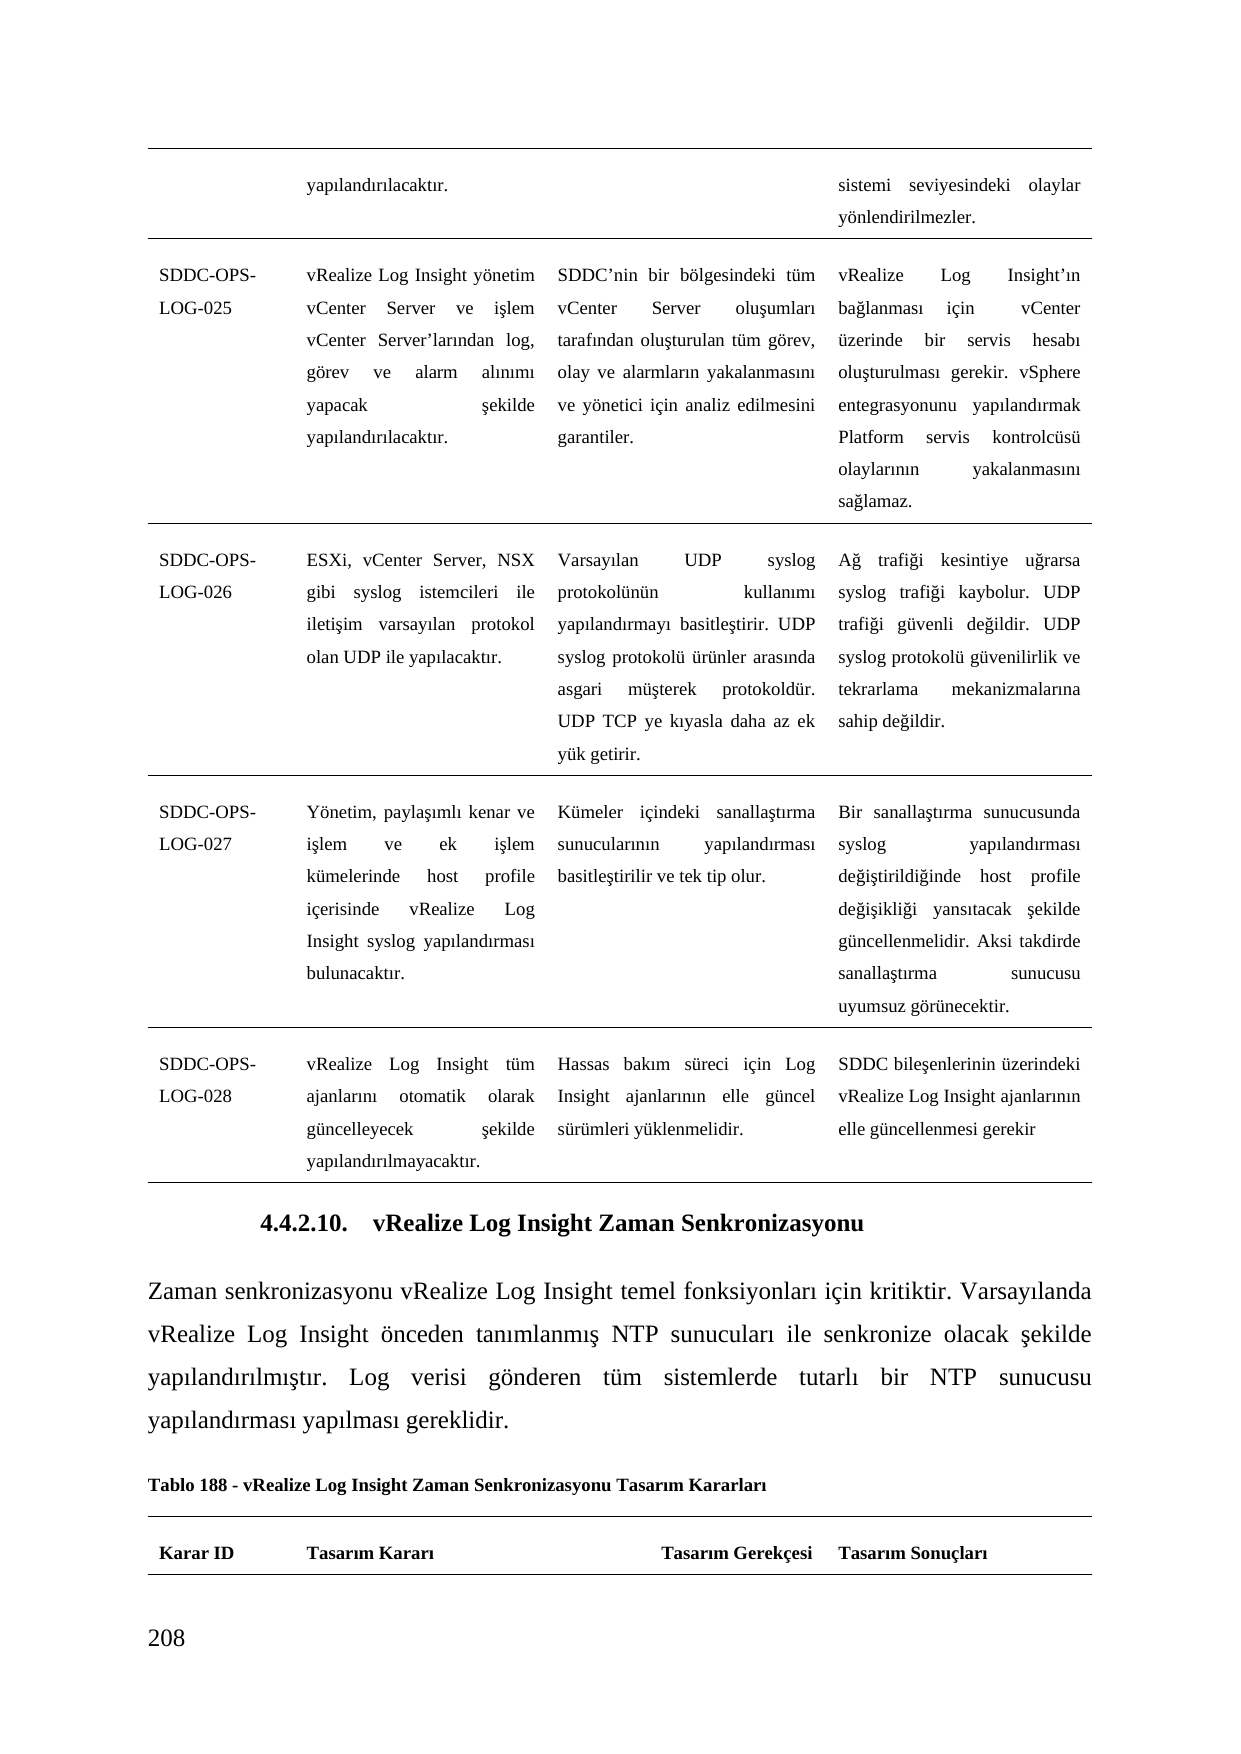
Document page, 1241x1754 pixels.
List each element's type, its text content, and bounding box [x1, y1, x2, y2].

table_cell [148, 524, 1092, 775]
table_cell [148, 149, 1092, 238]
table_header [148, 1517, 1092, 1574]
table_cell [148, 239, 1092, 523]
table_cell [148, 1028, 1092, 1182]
text Zaman senkronizasyonu vRealize Log Insight temel fonksiyonları için kritiktir. Varsayılanda vRealize Log Insight önceden tanımlanmış NTP sunucuları ile senkronize olacak şekilde yapılandırılmıştır. Log verisi gönderen tüm sistemlerde tutarlı bir NTP sunucusu yapılandırması yapılması gereklidir. [148, 1276, 1093, 1434]
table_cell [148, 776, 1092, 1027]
list vRealize Log Insight Zaman Senkronizasyonu [260, 1208, 1093, 1237]
text Tablo 188 - vRealize Log Insight Zaman Senkronizasyonu Tasarım Kararları [148, 1474, 1093, 1495]
